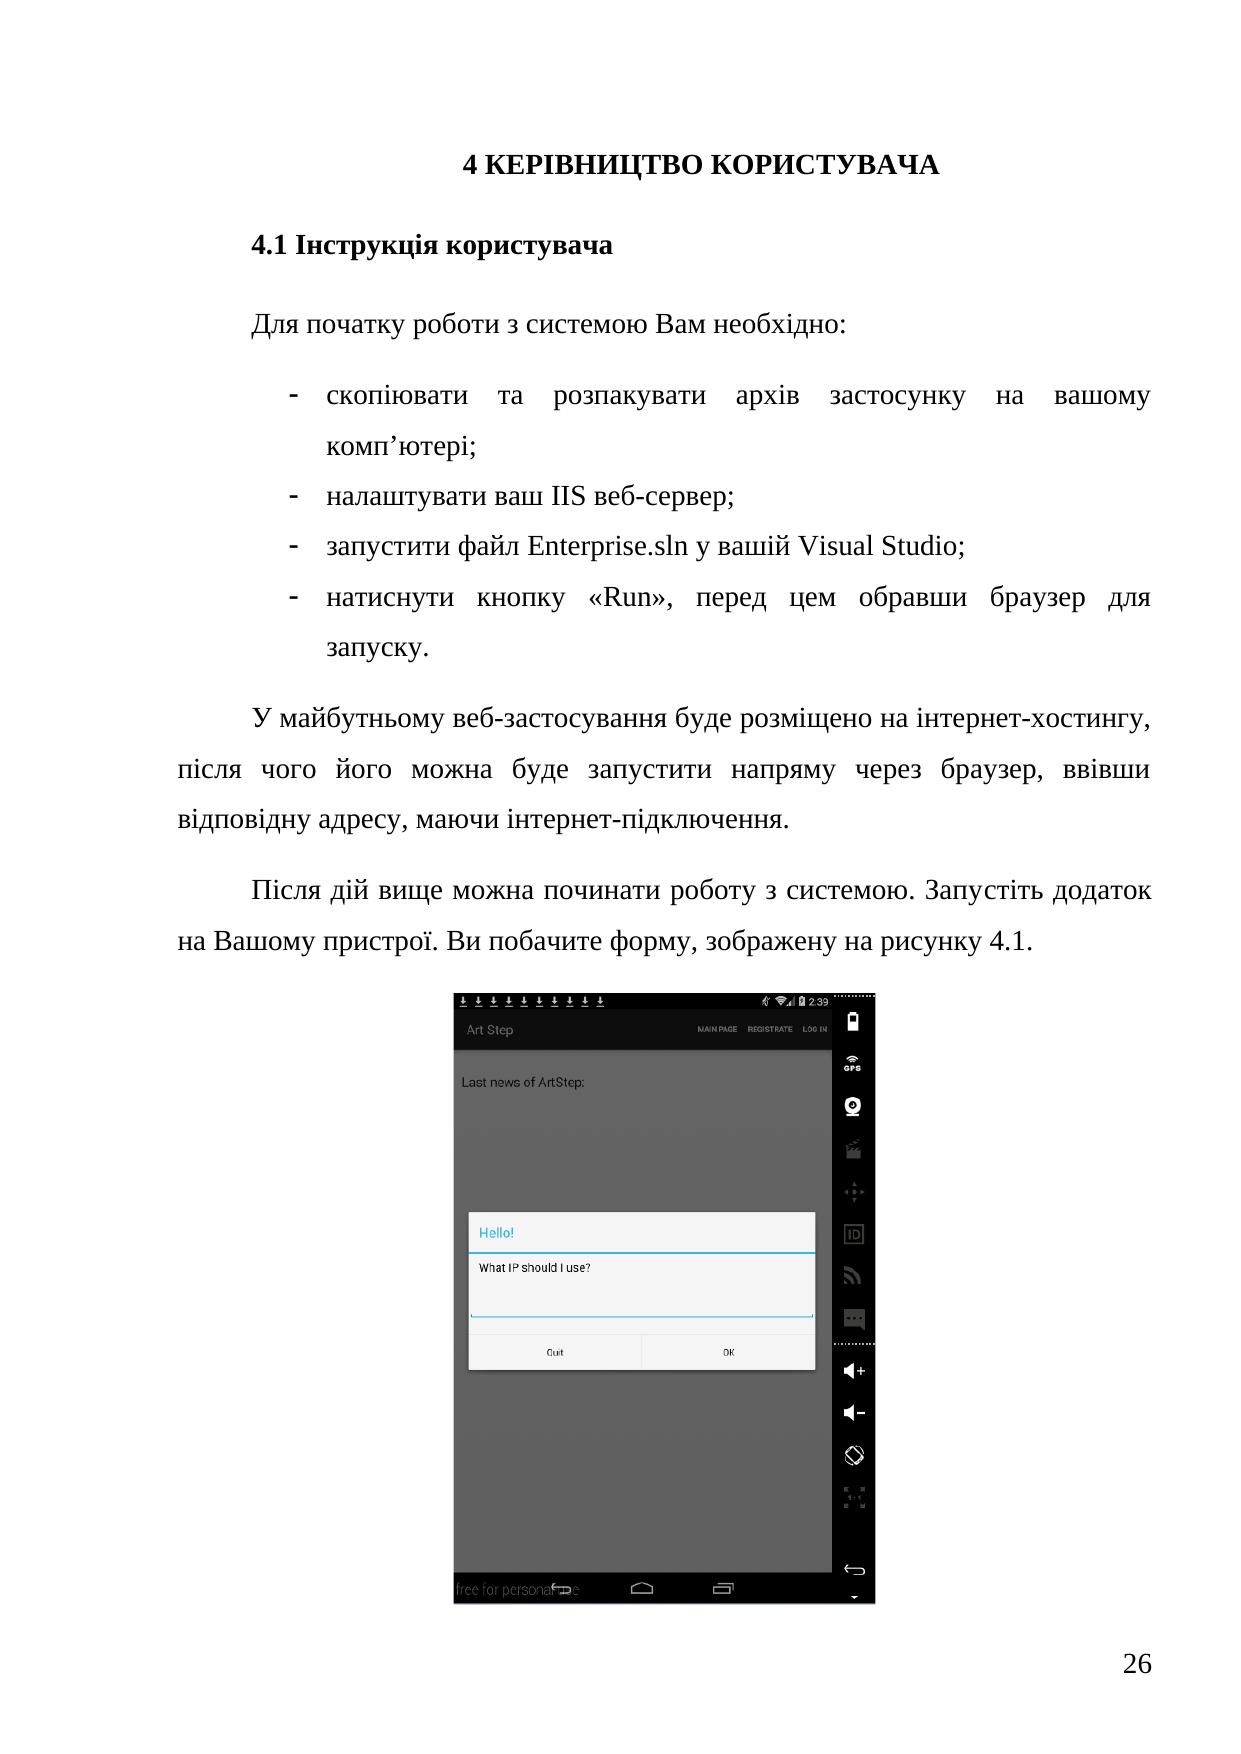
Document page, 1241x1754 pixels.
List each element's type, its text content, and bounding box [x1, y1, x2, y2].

list натиснути кнопку «Run», перед цем обравши браузер для запуску. [288, 579, 1152, 663]
text Для початку роботи з системою Вам необхідно: [177, 306, 1152, 340]
list запустити файл Enterprise.sln у вашій Visual Studio; [288, 528, 1152, 562]
text У майбутньому веб-застосування буде розміщено на інтернет-хостингу, після чого його можна буде запустити напряму через браузер, ввівши відповідну адресу, маючи інтернет-підключення. [177, 701, 1152, 835]
text Після дій вище можна починати роботу з системою. Запустіть додаток на Вашому пристрої. Ви побачите форму, зображену на рисунку 4.1. [177, 872, 1152, 956]
list налаштувати ваш IIS веб-сервер; [288, 478, 1152, 512]
subtitle 4 Керівництво користувача [177, 147, 1152, 181]
list скопіювати та розпакувати архів застосунку на вашому комп’ютері; [288, 377, 1152, 461]
subtitle 4.1 Інструкція користувача [177, 227, 1152, 260]
picture [453, 993, 876, 1605]
